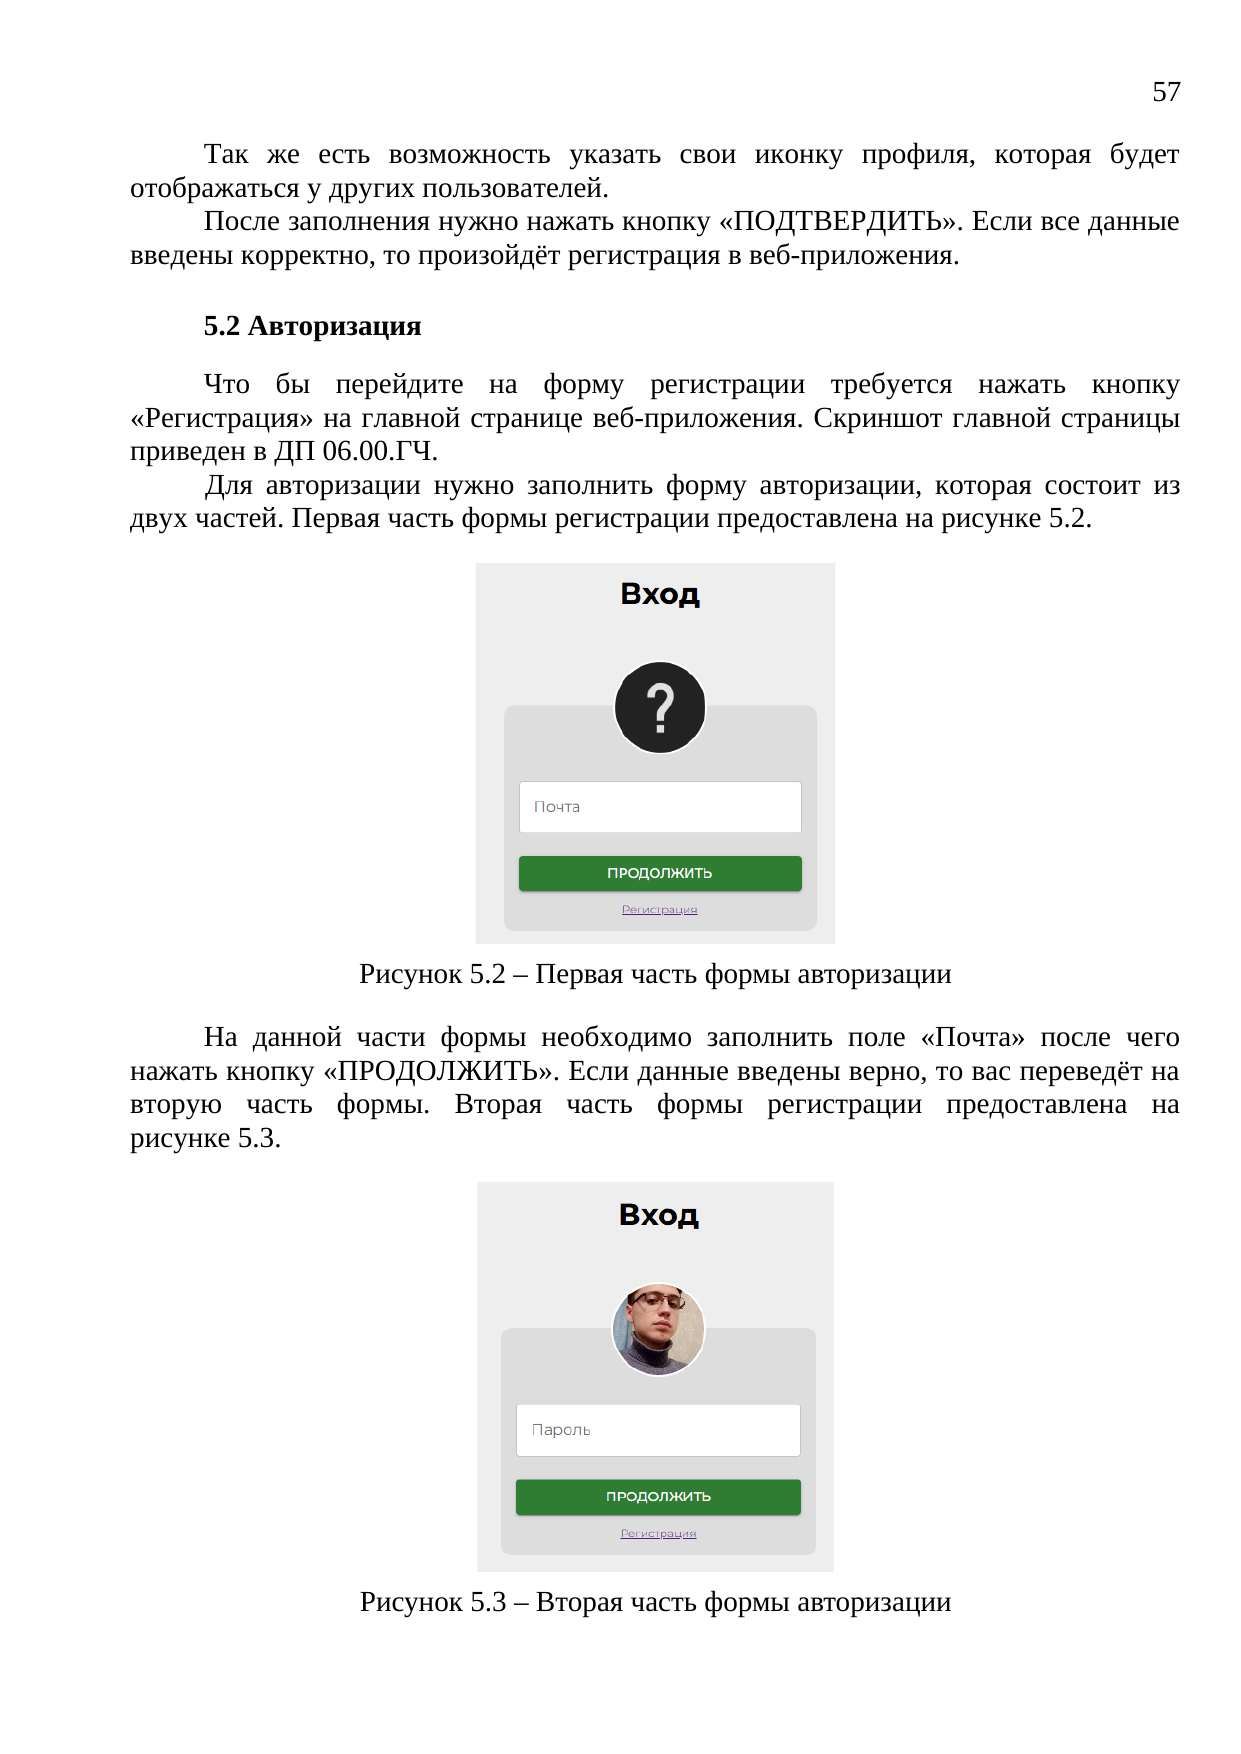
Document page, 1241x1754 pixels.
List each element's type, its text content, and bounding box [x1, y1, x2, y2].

text Что бы перейдите на форму регистрации требуется нажать кнопку «Регистрация» на главной странице веб-приложения. Скриншот главной страницы приведен в ДП 06.00.ГЧ. [130, 366, 1181, 467]
picture [475, 563, 836, 944]
text Так же есть возможность указать свои иконку профиля, которая будет отображаться у других пользователей. [130, 136, 1181, 203]
text Для авторизации нужно заполнить форму авторизации, которая состоит из двух частей. Первая часть формы регистрации предоставлена на рисунке 5.2. [130, 467, 1181, 534]
text После заполнения нужно нажать кнопку «ПОДТВЕРДИТЬ». Если все данные введены корректно, то произойдёт регистрация в веб-приложения. [130, 203, 1181, 270]
text Авторизация [204, 308, 1181, 341]
picture [477, 1182, 834, 1572]
text На данной части формы необходимо заполнить поле «Почта» после чего нажать кнопку «ПРОДОЛЖИТЬ». Если данные введены верно, то вас переведёт на вторую часть формы. Вторая часть формы регистрации предоставлена на рисунке 5.3. [130, 1019, 1181, 1153]
text Рисунок 5.3 – Вторая часть формы авторизации [130, 1584, 1181, 1618]
text Рисунок 5.2 – Первая часть формы авторизации [130, 956, 1181, 990]
